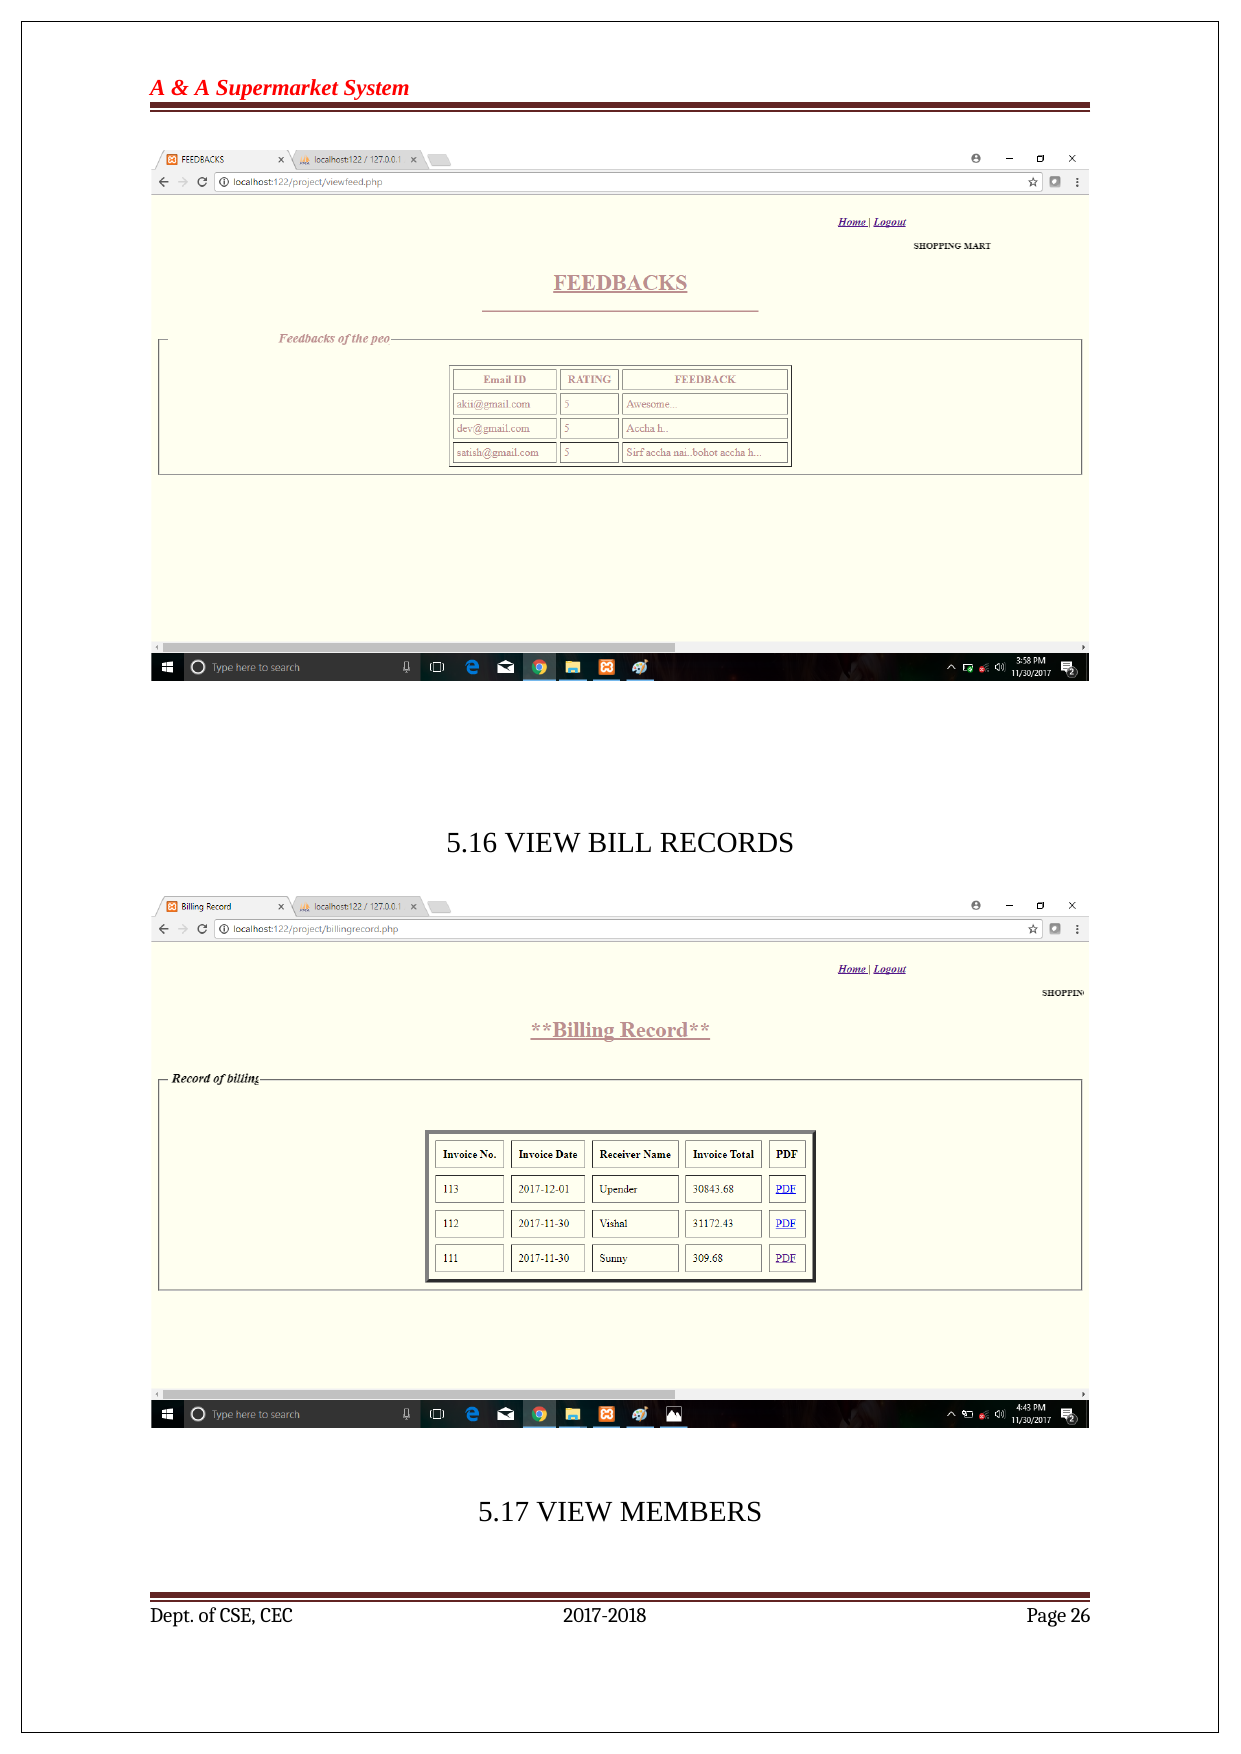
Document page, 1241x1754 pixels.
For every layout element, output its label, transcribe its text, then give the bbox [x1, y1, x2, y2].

picture [151, 896, 1089, 1460]
picture [151, 150, 1089, 713]
text 5.17 VIEW MEMBERS [150, 1494, 1090, 1528]
text 5.16 VIEW BILL RECORDS [150, 826, 1090, 859]
